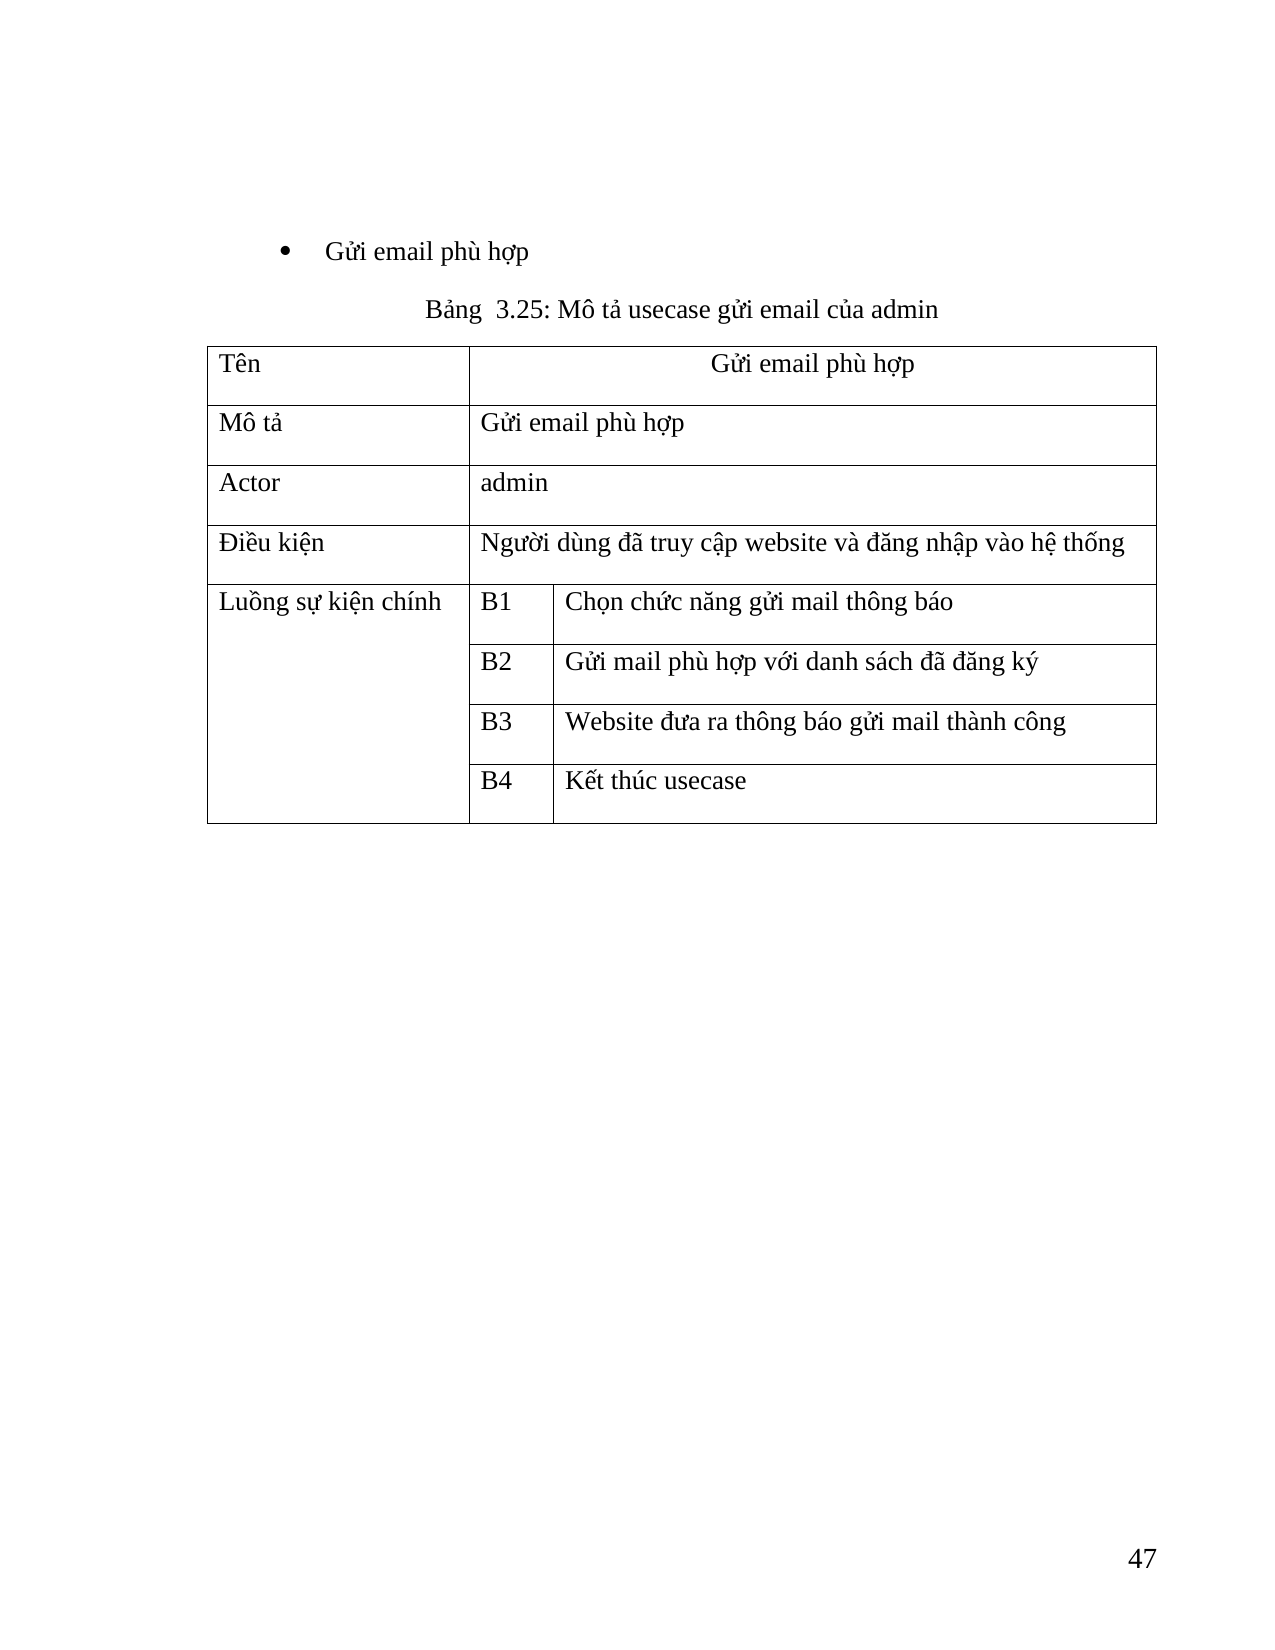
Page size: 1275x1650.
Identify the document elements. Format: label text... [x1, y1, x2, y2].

text Bảng 3.25: Mô tả usecase gửi email của admin [207, 294, 1157, 325]
table_cell Gửi email phù hợp [470, 406, 1156, 465]
table_cell B1 [470, 585, 553, 644]
table_header Tên [208, 347, 469, 405]
table_cell Mô tả [208, 406, 469, 465]
list Gửi email phù hợp [281, 235, 1157, 267]
table_cell Điều kiện [208, 526, 469, 584]
table_cell admin [470, 466, 1156, 525]
table_cell Luồng sự kiện chính [208, 585, 469, 823]
table_cell Người dùng đã truy cập website và đăng nhập vào hệ thống [470, 526, 1156, 584]
table_cell Chọn chức năng gửi mail thông báo [554, 585, 1156, 644]
table_cell Kết thúc usecase [554, 765, 1156, 823]
table_cell B4 [470, 765, 553, 823]
table_cell B3 [470, 705, 553, 763]
table_cell B2 [470, 645, 553, 704]
table_cell Website đưa ra thông báo gửi mail thành công [554, 705, 1156, 763]
table_header Gửi email phù hợp [470, 347, 1156, 405]
table_cell Actor [208, 466, 469, 525]
table_cell Gửi mail phù hợp với danh sách đã đăng ký [554, 645, 1156, 704]
